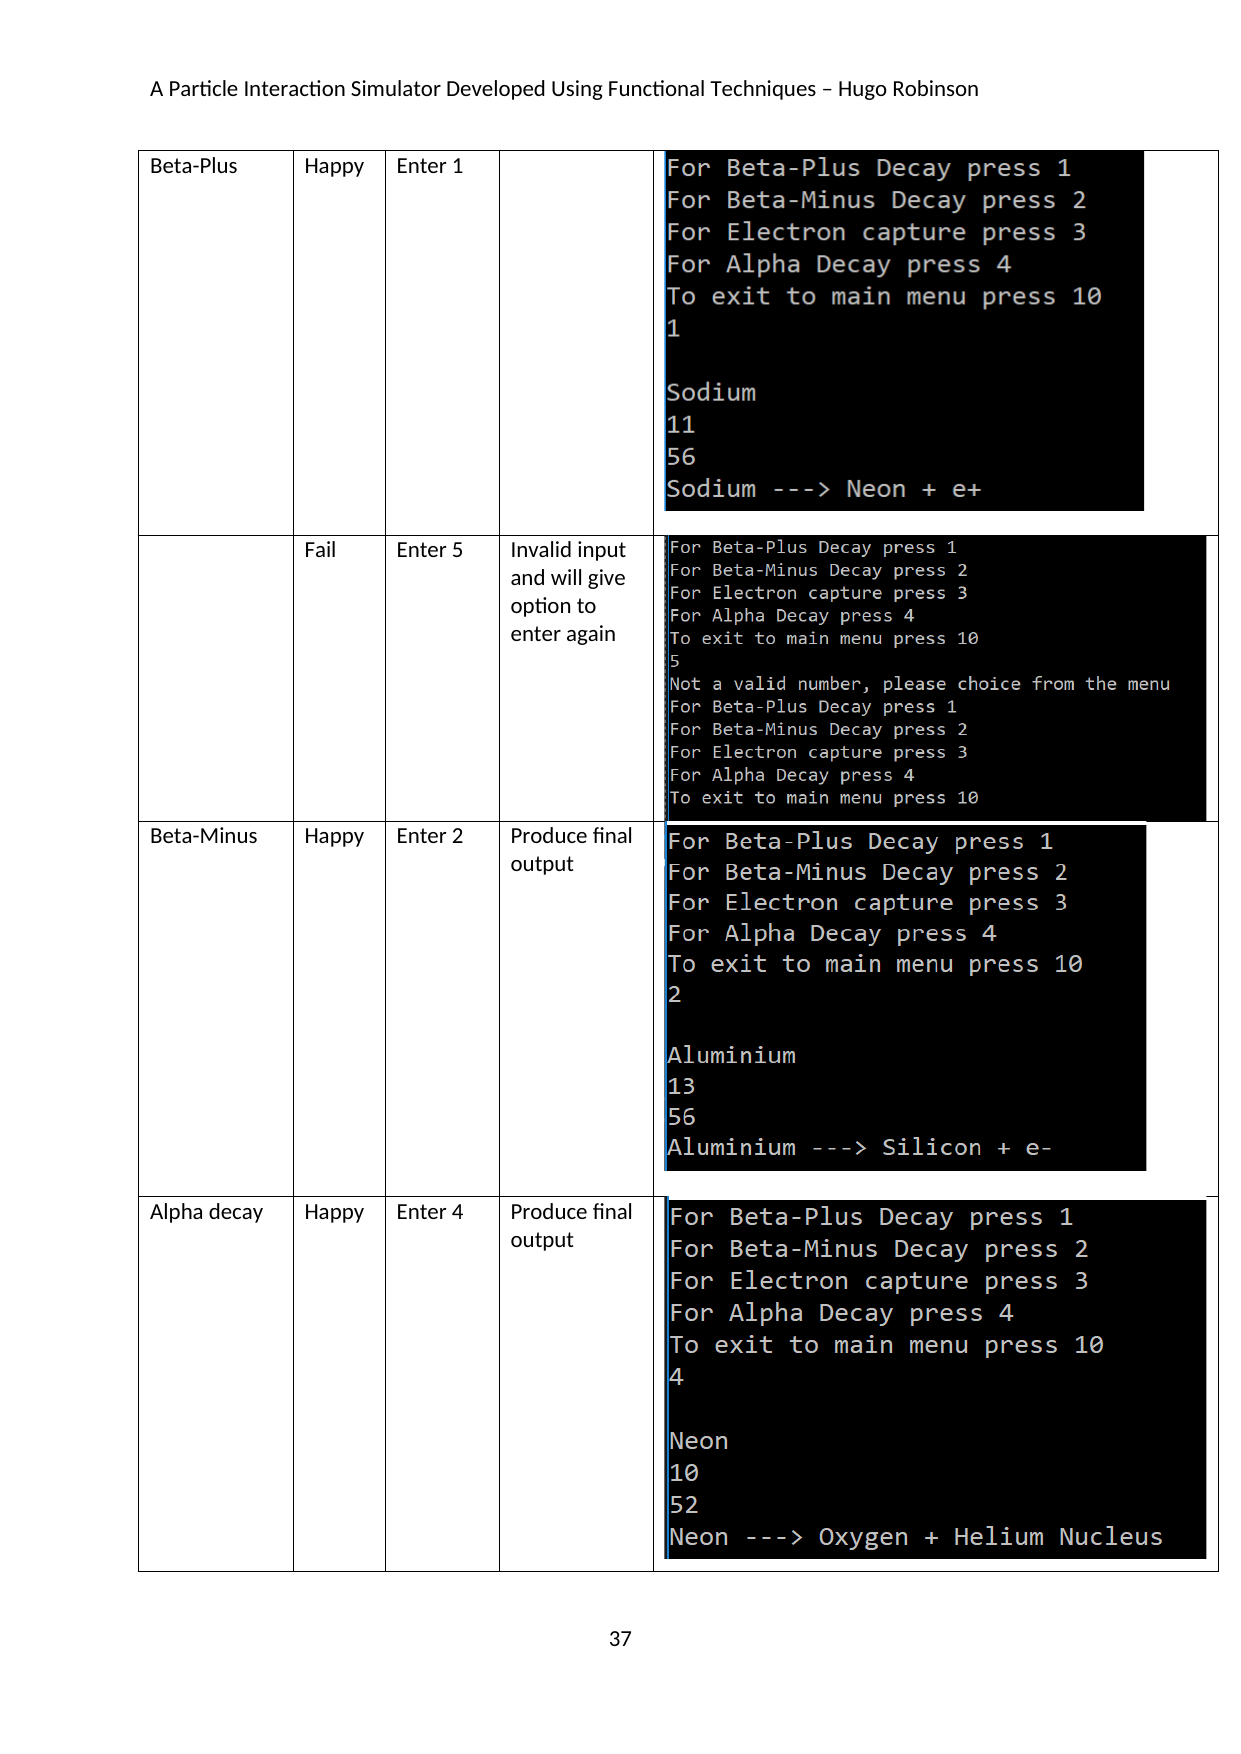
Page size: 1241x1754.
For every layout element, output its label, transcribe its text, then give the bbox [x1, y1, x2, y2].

table_cell [654, 1197, 1218, 1571]
table_cell Enter 1 [386, 151, 499, 534]
table_cell Beta-Minus [139, 822, 293, 1196]
table_cell Enter 2 [386, 822, 499, 1196]
table_cell Happy [294, 1197, 385, 1571]
table_cell [654, 822, 1218, 1196]
picture [664, 535, 1207, 1171]
table_cell Produce final output [500, 1197, 653, 1571]
table_cell Beta-Plus [139, 151, 293, 534]
table_cell Happy [294, 822, 385, 1196]
table_cell Invalid input and will give option to enter again [500, 536, 653, 821]
table_cell Enter 5 [386, 536, 499, 821]
table_cell [654, 536, 664, 821]
table_cell Happy [294, 151, 385, 534]
picture [664, 151, 1145, 511]
table_cell [500, 151, 653, 534]
table_cell Produce final output [500, 822, 653, 1196]
table_cell Fail [294, 536, 385, 821]
table_cell [654, 151, 1218, 534]
table_cell Alpha decay [139, 1197, 293, 1571]
picture [664, 1196, 1207, 1559]
table_cell [1207, 536, 1218, 821]
table_cell Enter 4 [386, 1197, 499, 1571]
table_cell [139, 536, 293, 821]
